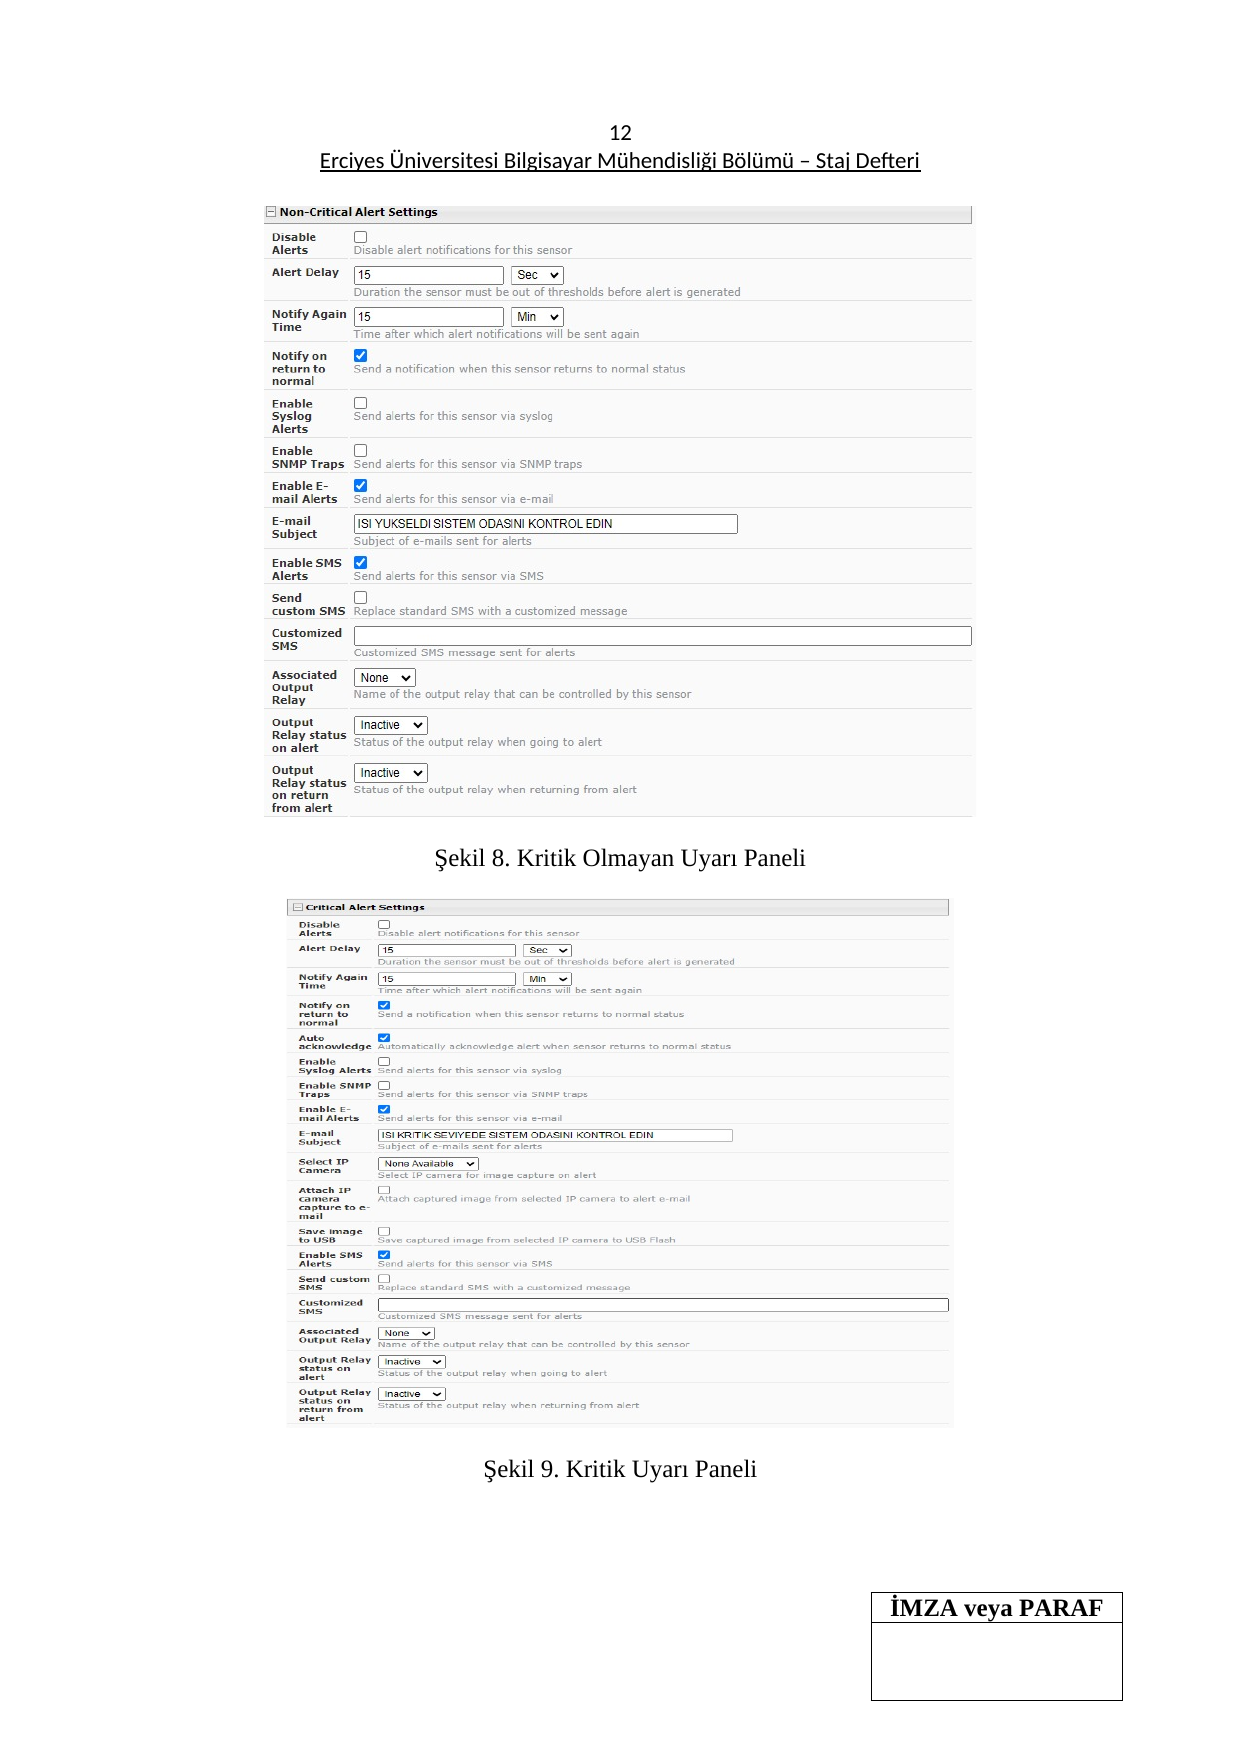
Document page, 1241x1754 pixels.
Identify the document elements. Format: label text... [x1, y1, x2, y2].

picture [264, 206, 977, 817]
text Şekil 9. Kritik Uyarı Paneli [118, 1454, 1122, 1483]
picture [286, 898, 954, 1428]
text Şekil 8. Kritik Olmayan Uyarı Paneli [118, 843, 1122, 872]
